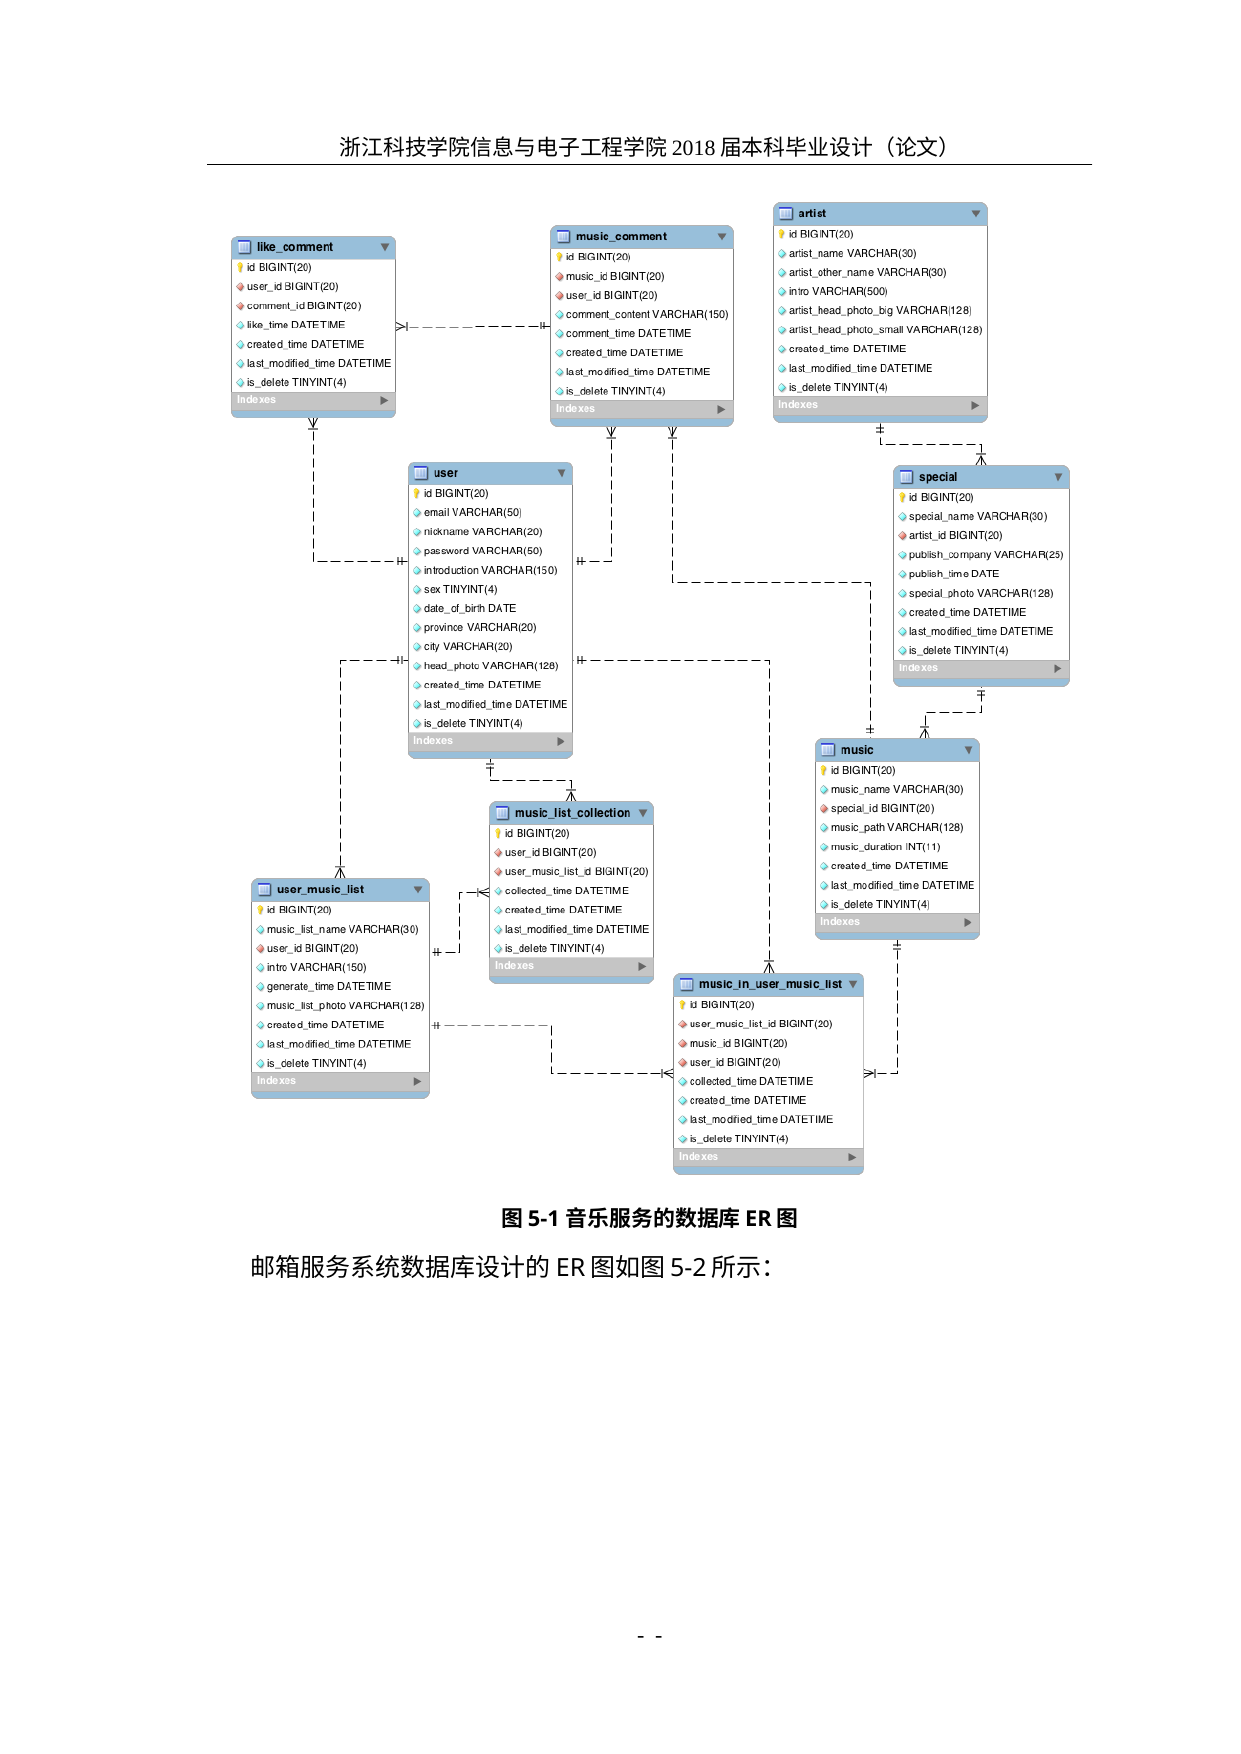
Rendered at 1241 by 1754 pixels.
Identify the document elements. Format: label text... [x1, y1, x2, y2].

text 邮箱服务系统数据库设计的ER图如图5-2所示： [207, 1233, 1092, 1298]
picture [221, 192, 1078, 1183]
text 图5-1 音乐服务的数据库ER图 [207, 1200, 1092, 1233]
